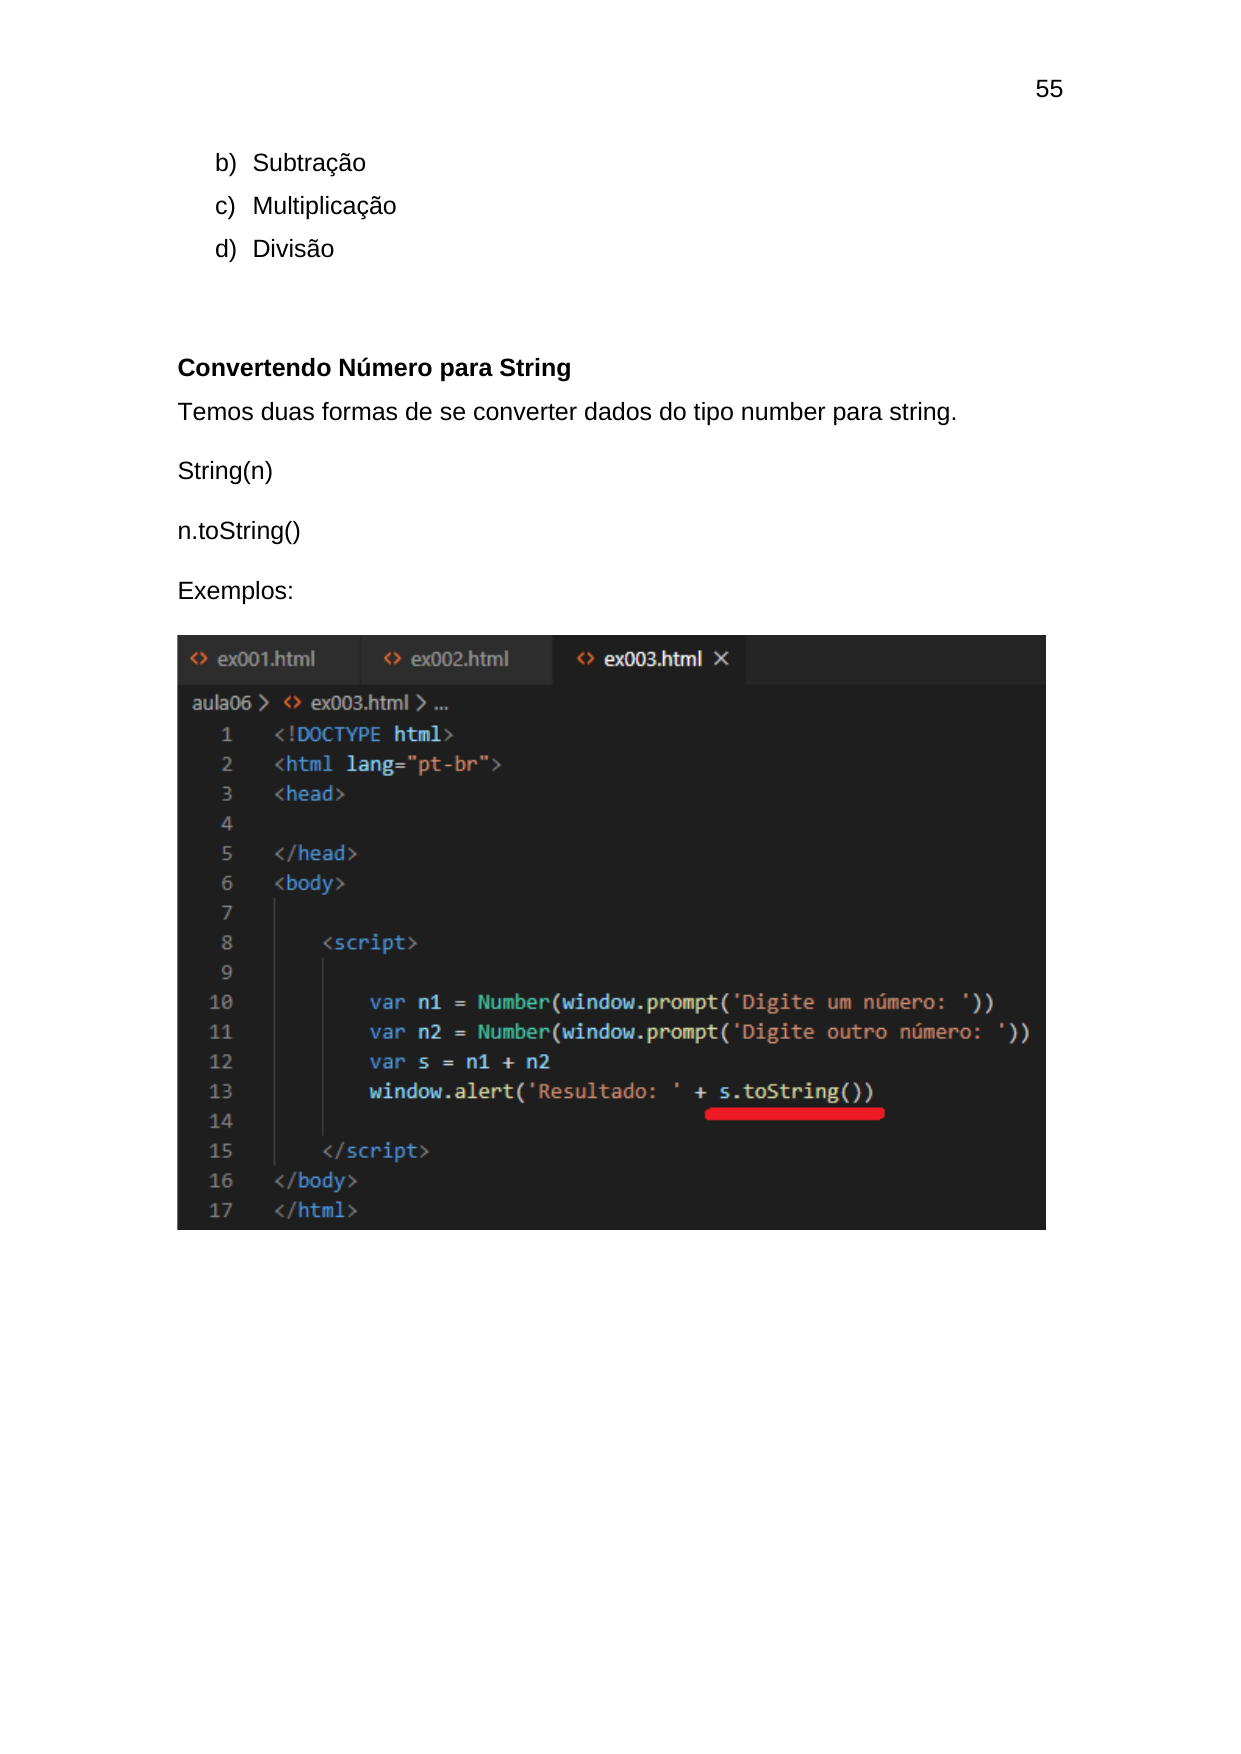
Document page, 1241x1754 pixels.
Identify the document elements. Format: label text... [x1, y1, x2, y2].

list Divisão [215, 234, 1063, 263]
picture [177, 635, 1046, 1230]
text String(n) [177, 456, 1063, 485]
list Subtração [215, 148, 1063, 176]
text Exemplos: [177, 576, 1063, 605]
subtitle Convertendo Número para String [177, 353, 1063, 382]
text Temos duas formas de se converter dados do tipo number para string. [177, 397, 1063, 425]
text n.toString() [177, 516, 1063, 545]
list Multiplicação [215, 191, 1063, 219]
